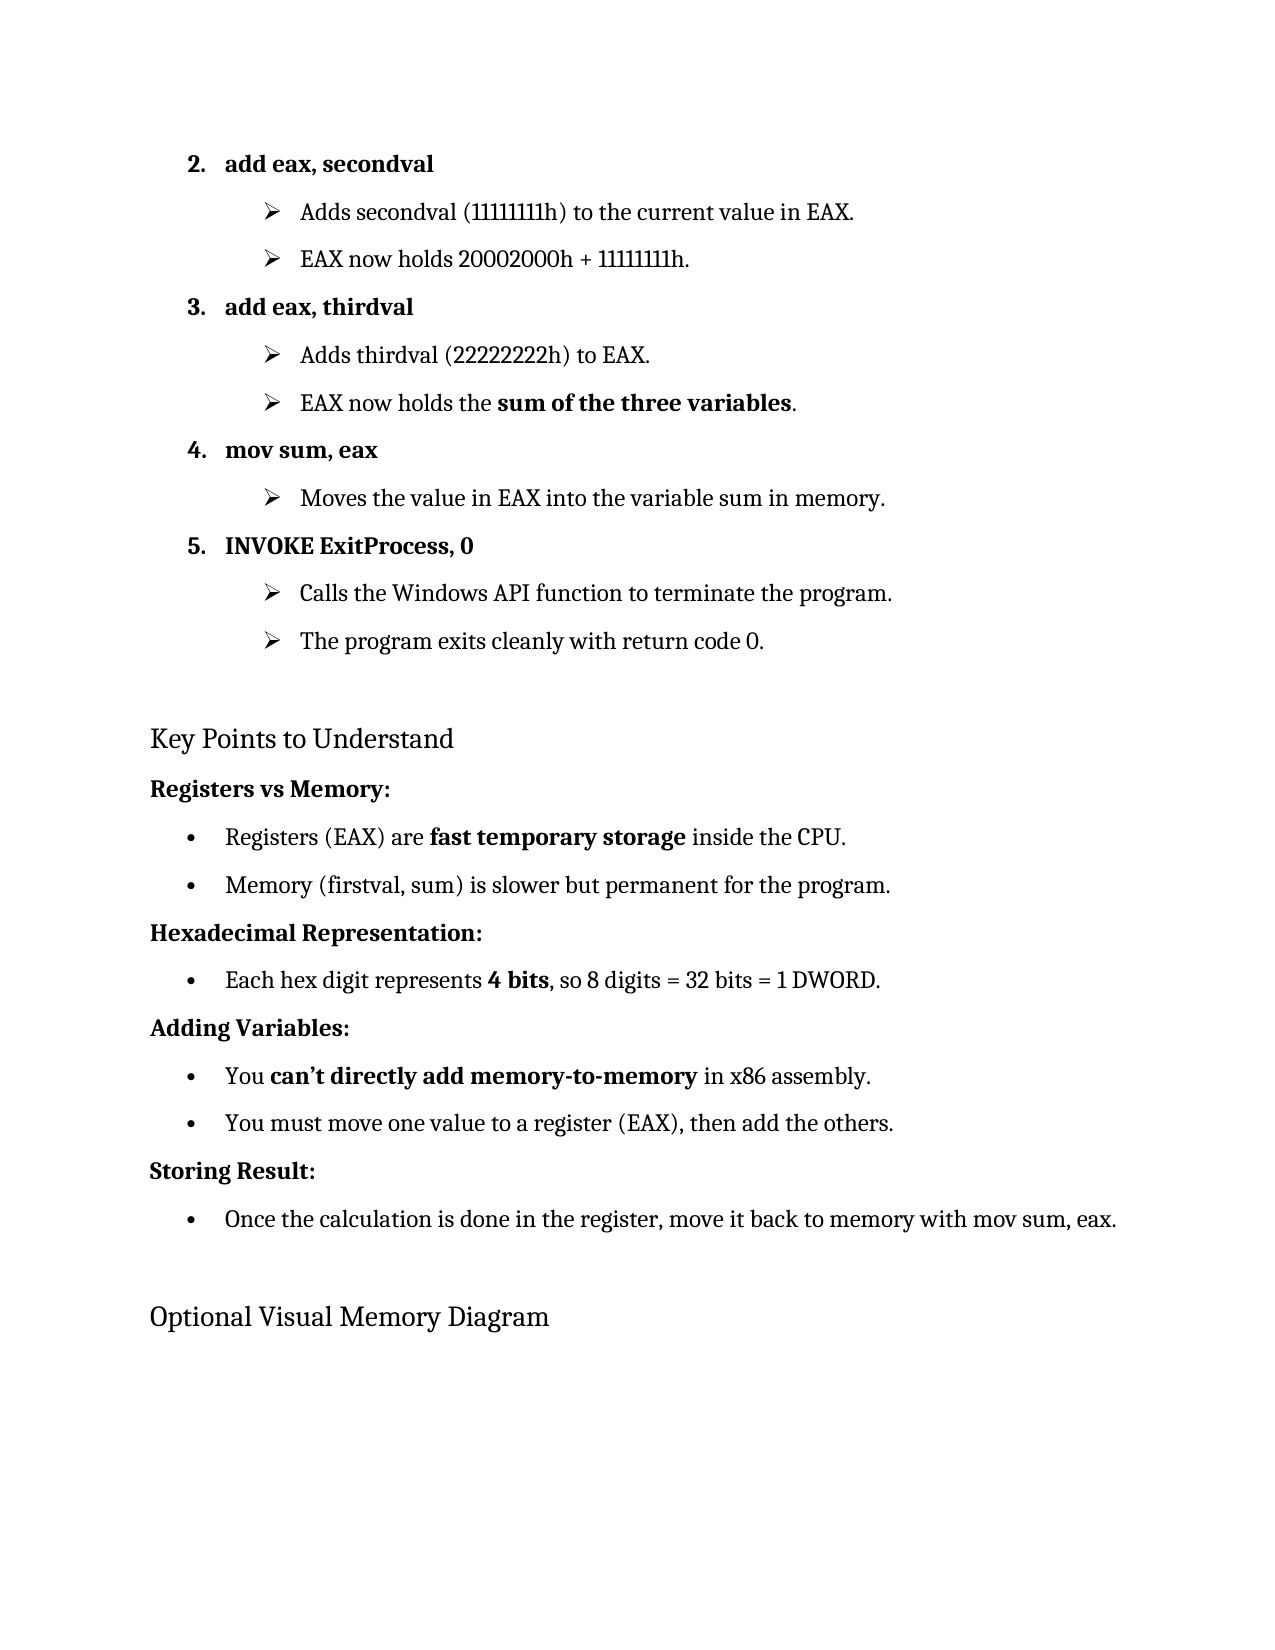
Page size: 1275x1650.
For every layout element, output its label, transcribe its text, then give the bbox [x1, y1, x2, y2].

list Each hex digit represents 4 bits, so 8 digits = 32 bits = 1 DWORD. [187, 966, 1125, 995]
list The program exits cleanly with return code 0. [262, 627, 1125, 656]
list add eax, secondval [187, 150, 1125, 179]
list INVOKE ExitProcess, 0 [187, 532, 1125, 560]
list EAX now holds the sum of the three variables. [262, 388, 1125, 417]
text Adding Variables: [150, 1014, 1125, 1043]
list add eax, thirdval [187, 293, 1125, 322]
list You must move one value to a register (EAX), then add the others. [187, 1109, 1125, 1138]
list Adds thirdval (22222222h) to EAX. [262, 341, 1125, 369]
text Hexadecimal Representation: [150, 918, 1125, 947]
list Calls the Windows API function to terminate the program. [262, 579, 1125, 608]
text Key Points to Understand [150, 722, 1125, 756]
text Registers vs Memory: [150, 775, 1125, 804]
list Once the calculation is done in the register, move it back to memory with mov sum, eax. [187, 1205, 1125, 1233]
list EAX now holds 20002000h + 11111111h. [262, 245, 1125, 274]
list mov sum, eax [187, 436, 1125, 465]
text Optional Visual Memory Diagram [150, 1300, 1125, 1334]
text Storing Result: [150, 1157, 1125, 1186]
list Memory (firstval, sum) is slower but permanent for the program. [187, 871, 1125, 899]
list Registers (EAX) are fast temporary storage inside the CPU. [187, 823, 1125, 852]
list You can’t directly add memory-to-memory in x86 assembly. [187, 1062, 1125, 1090]
list Adds secondval (11111111h) to the current value in EAX. [262, 198, 1125, 226]
list Moves the value in EAX into the variable sum in memory. [262, 484, 1125, 513]
